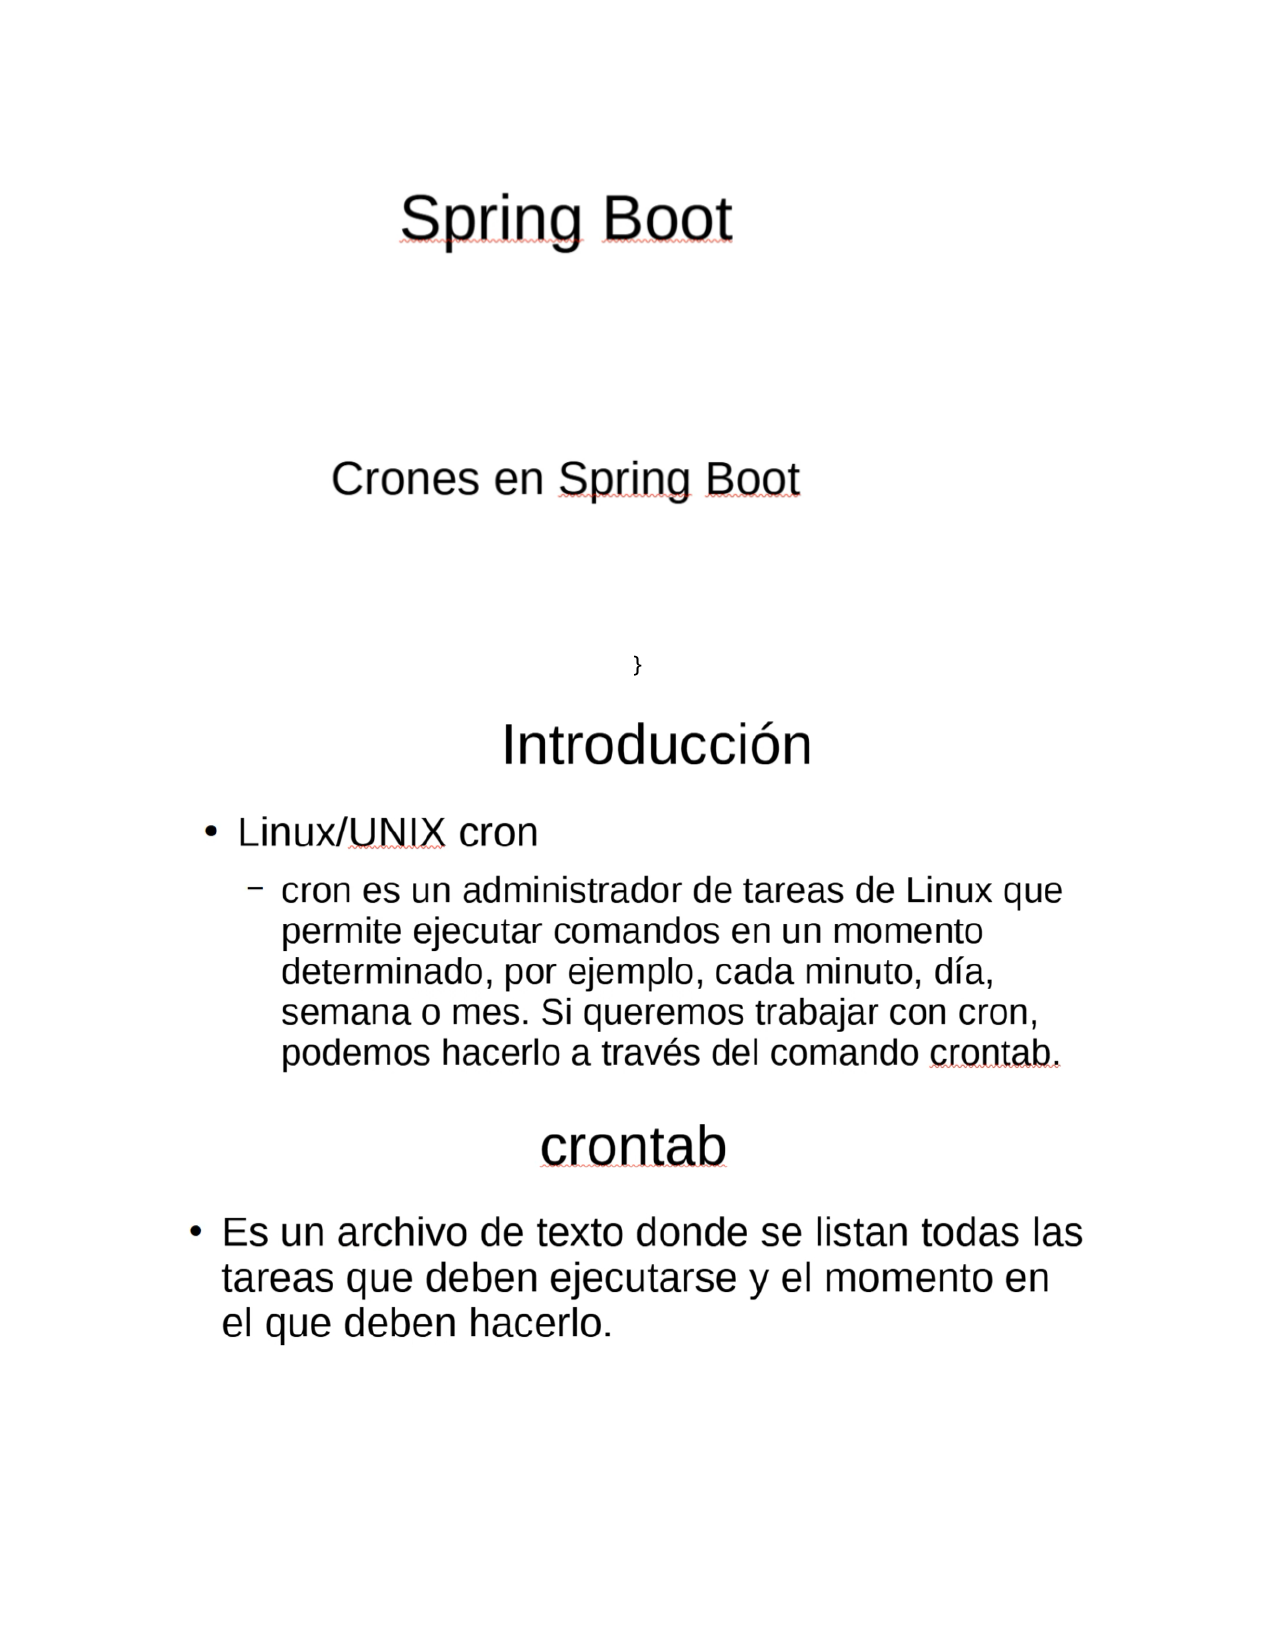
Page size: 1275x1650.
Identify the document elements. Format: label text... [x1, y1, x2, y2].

picture [177, 147, 1098, 646]
text } [177, 646, 1098, 679]
picture [177, 1103, 1098, 1356]
picture [177, 698, 1098, 1085]
